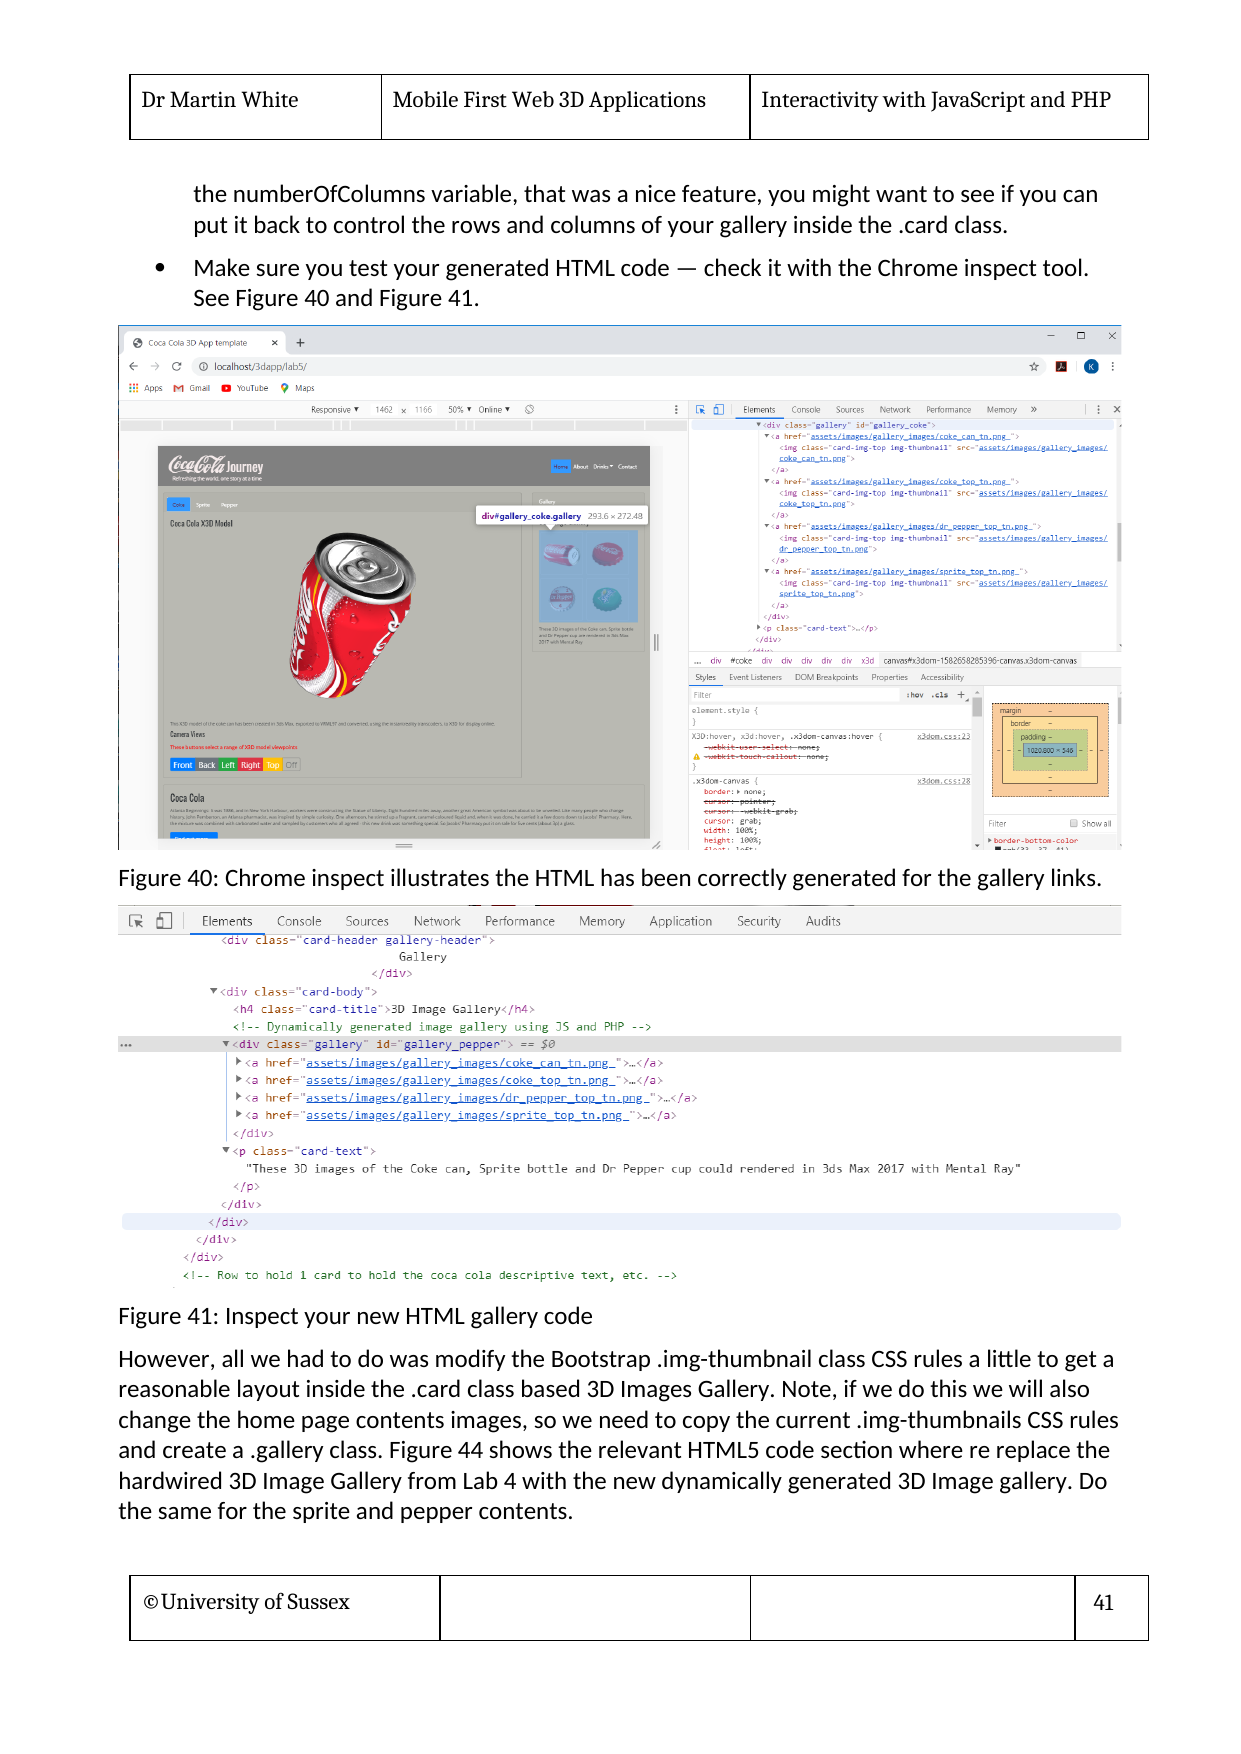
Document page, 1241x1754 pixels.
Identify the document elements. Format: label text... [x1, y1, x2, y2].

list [156, 178, 1122, 239]
text However, all we had to do was modify the Bootstrap .img-thumbnail class CSS rules a little to get a reasonable layout inside the .card class based 3D Images Gallery. Note, if we do this we will also change the home page contents images, so we need to copy the current .img-thumbnails CSS rules and create a .gallery class. Figure 44 shows the relevant HTML5 code section where re replace the hardwired 3D Image Gallery from Lab 4 with the new dynamically generated 3D Image gallery. Do the same for the sprite and pepper contents. [118, 1343, 1122, 1526]
text Figure 40: Chrome inspect illustrates the HTML has been correctly generated for the gallery links. [118, 862, 1122, 893]
picture [118, 325, 1122, 850]
picture [118, 905, 1122, 1288]
list Make sure you test your generated HTML code — check it with the Chrome inspect tool. See Figure 40 and Figure 41. [156, 252, 1122, 313]
text Figure 41: Inspect your new HTML gallery code [118, 1300, 1122, 1330]
